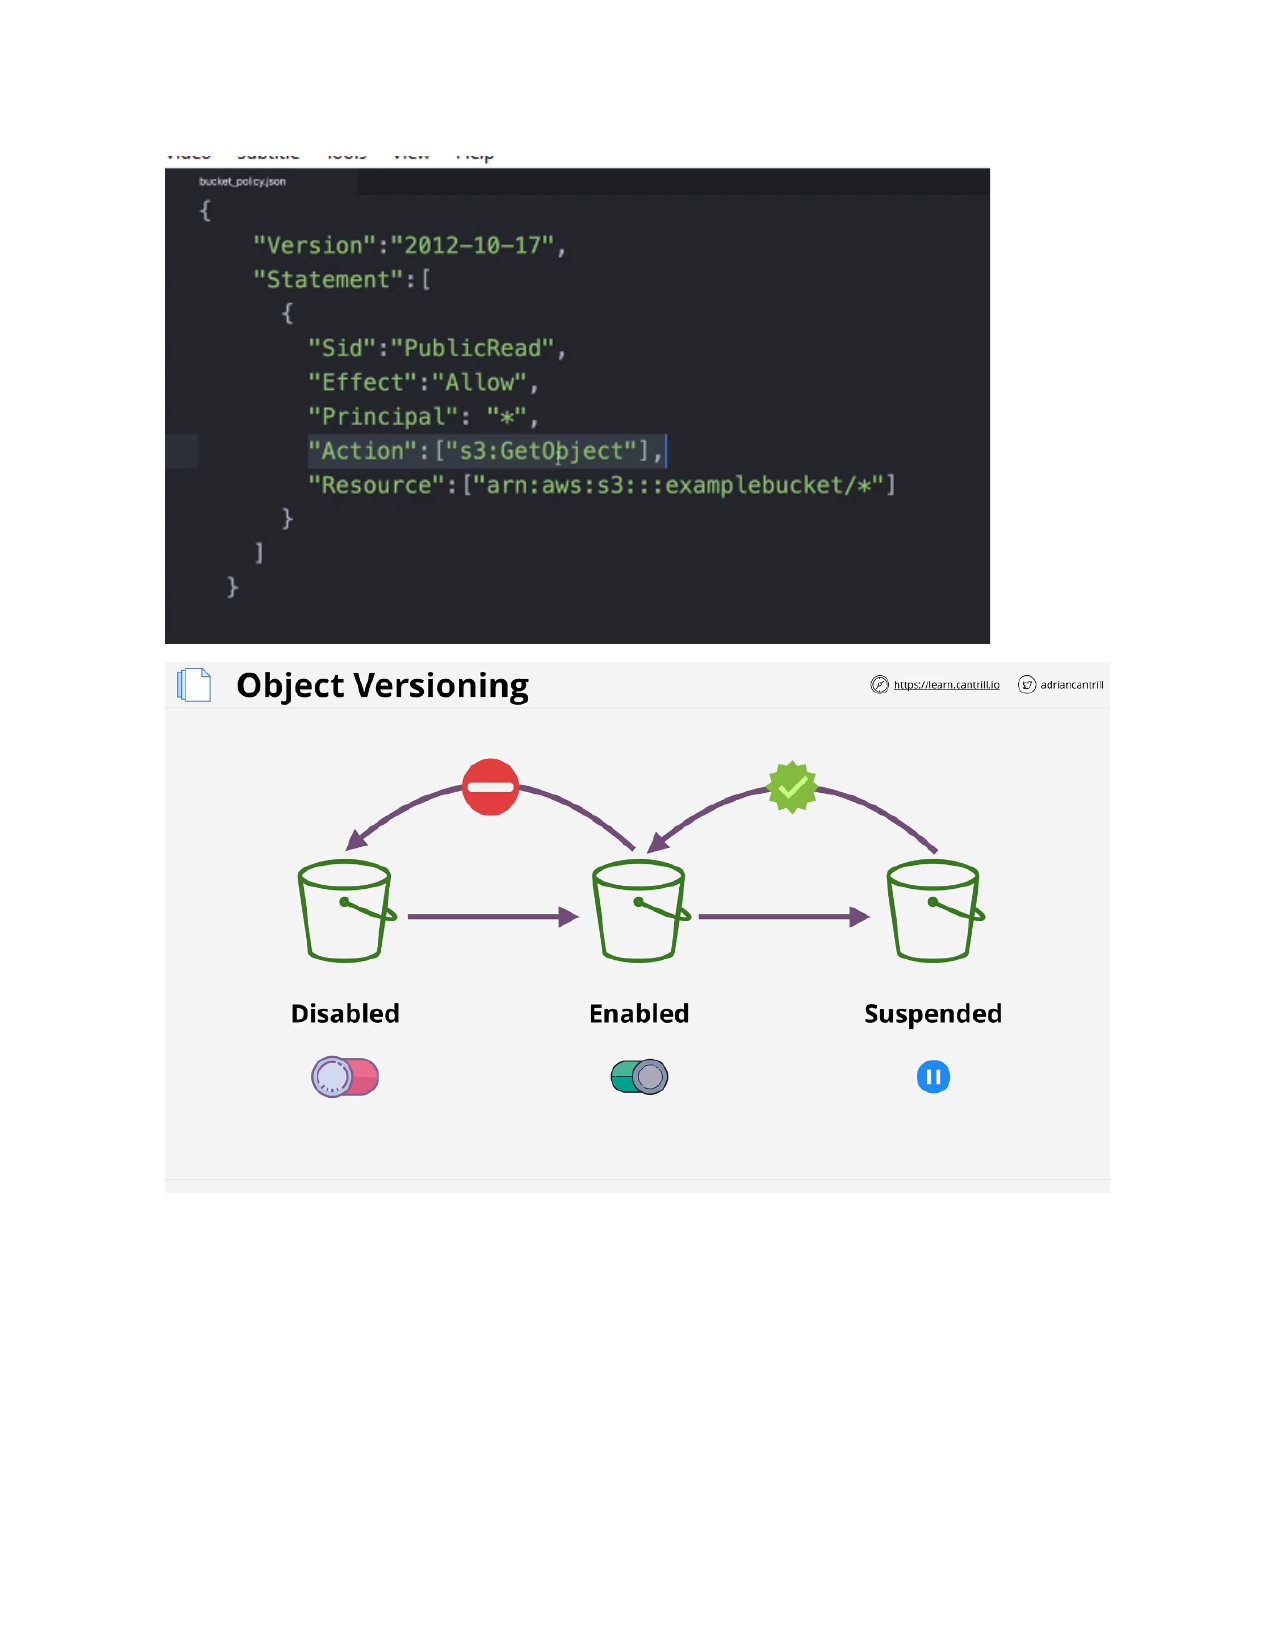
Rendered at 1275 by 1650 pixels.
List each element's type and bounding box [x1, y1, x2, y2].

picture [165, 662, 1111, 1193]
picture [165, 156, 990, 644]
